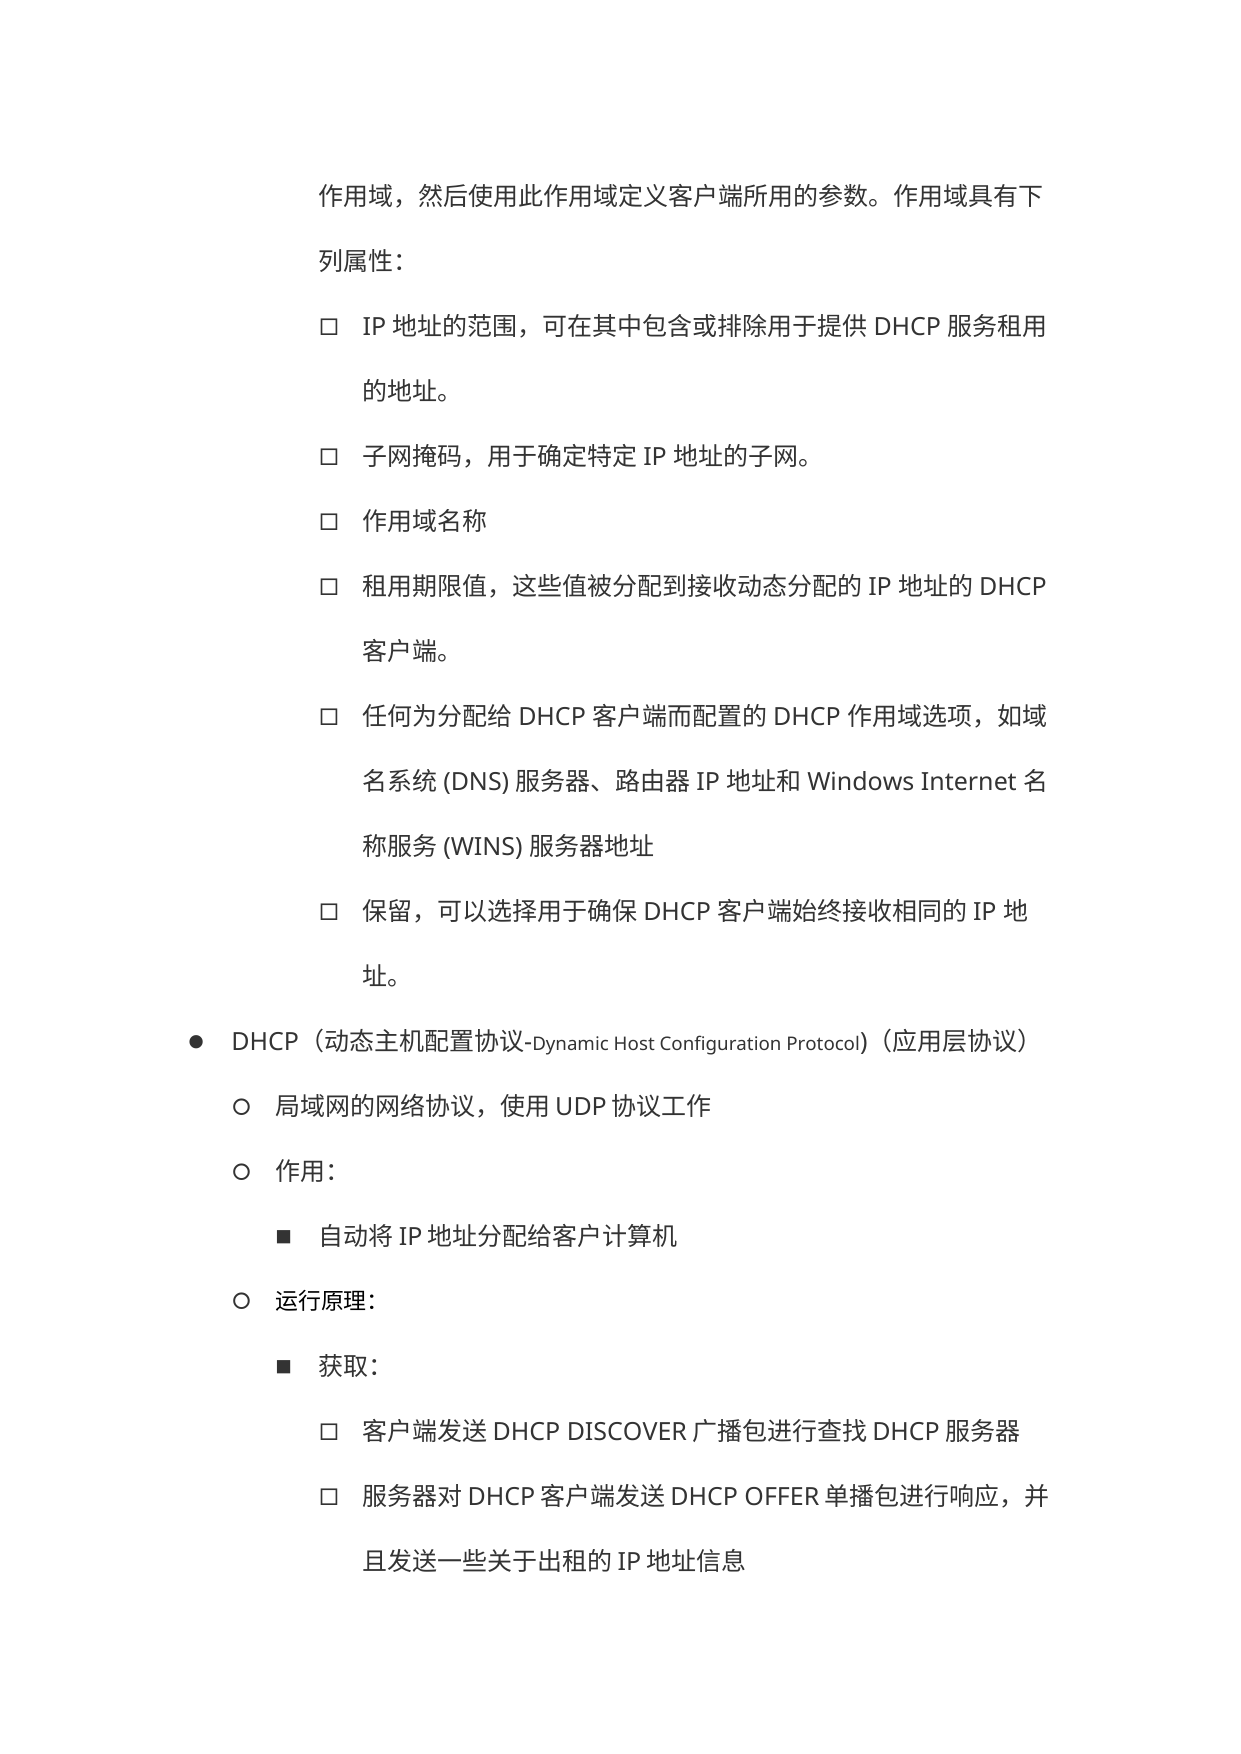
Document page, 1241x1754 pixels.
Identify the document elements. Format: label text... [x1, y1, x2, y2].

list 作用域名称 [319, 487, 1053, 552]
list 任何为分配给 DHCP 客户端而配置的 DHCP 作用域选项，如域名系统 (DNS) 服务器、路由器 IP 地址和 Windows Internet 名称服务 (WINS) 服务器地址 [319, 682, 1053, 877]
list 局域网的网络协议，使用UDP协议工作 [231, 1072, 1053, 1137]
list 服务器对DHCP客户端发送DHCP OFFER单播包进行响应，并且发送一些关于出租的IP地址信息 [319, 1462, 1053, 1592]
list 获取： [275, 1332, 1053, 1397]
list 租用期限值，这些值被分配到接收动态分配的 IP 地址的 DHCP 客户端。 [319, 552, 1053, 682]
list IP 地址的范围，可在其中包含或排除用于提供 DHCP 服务租用的地址。 [319, 292, 1053, 422]
list 保留，可以选择用于确保 DHCP 客户端始终接收相同的 IP 地址。 [319, 877, 1053, 1007]
list 子网掩码，用于确定特定 IP 地址的子网。 [319, 422, 1053, 487]
list 自动将IP地址分配给客户计算机 [275, 1202, 1053, 1267]
list 运行原理： [231, 1267, 1053, 1332]
list DHCP（动态主机配置协议-Dynamic Host Configuration Protocol)（应用层协议） [187, 1007, 1053, 1072]
list 客户端发送DHCP DISCOVER广播包进行查找DHCP服务器 [319, 1397, 1053, 1462]
list 作用： [231, 1137, 1053, 1202]
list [275, 162, 1053, 292]
